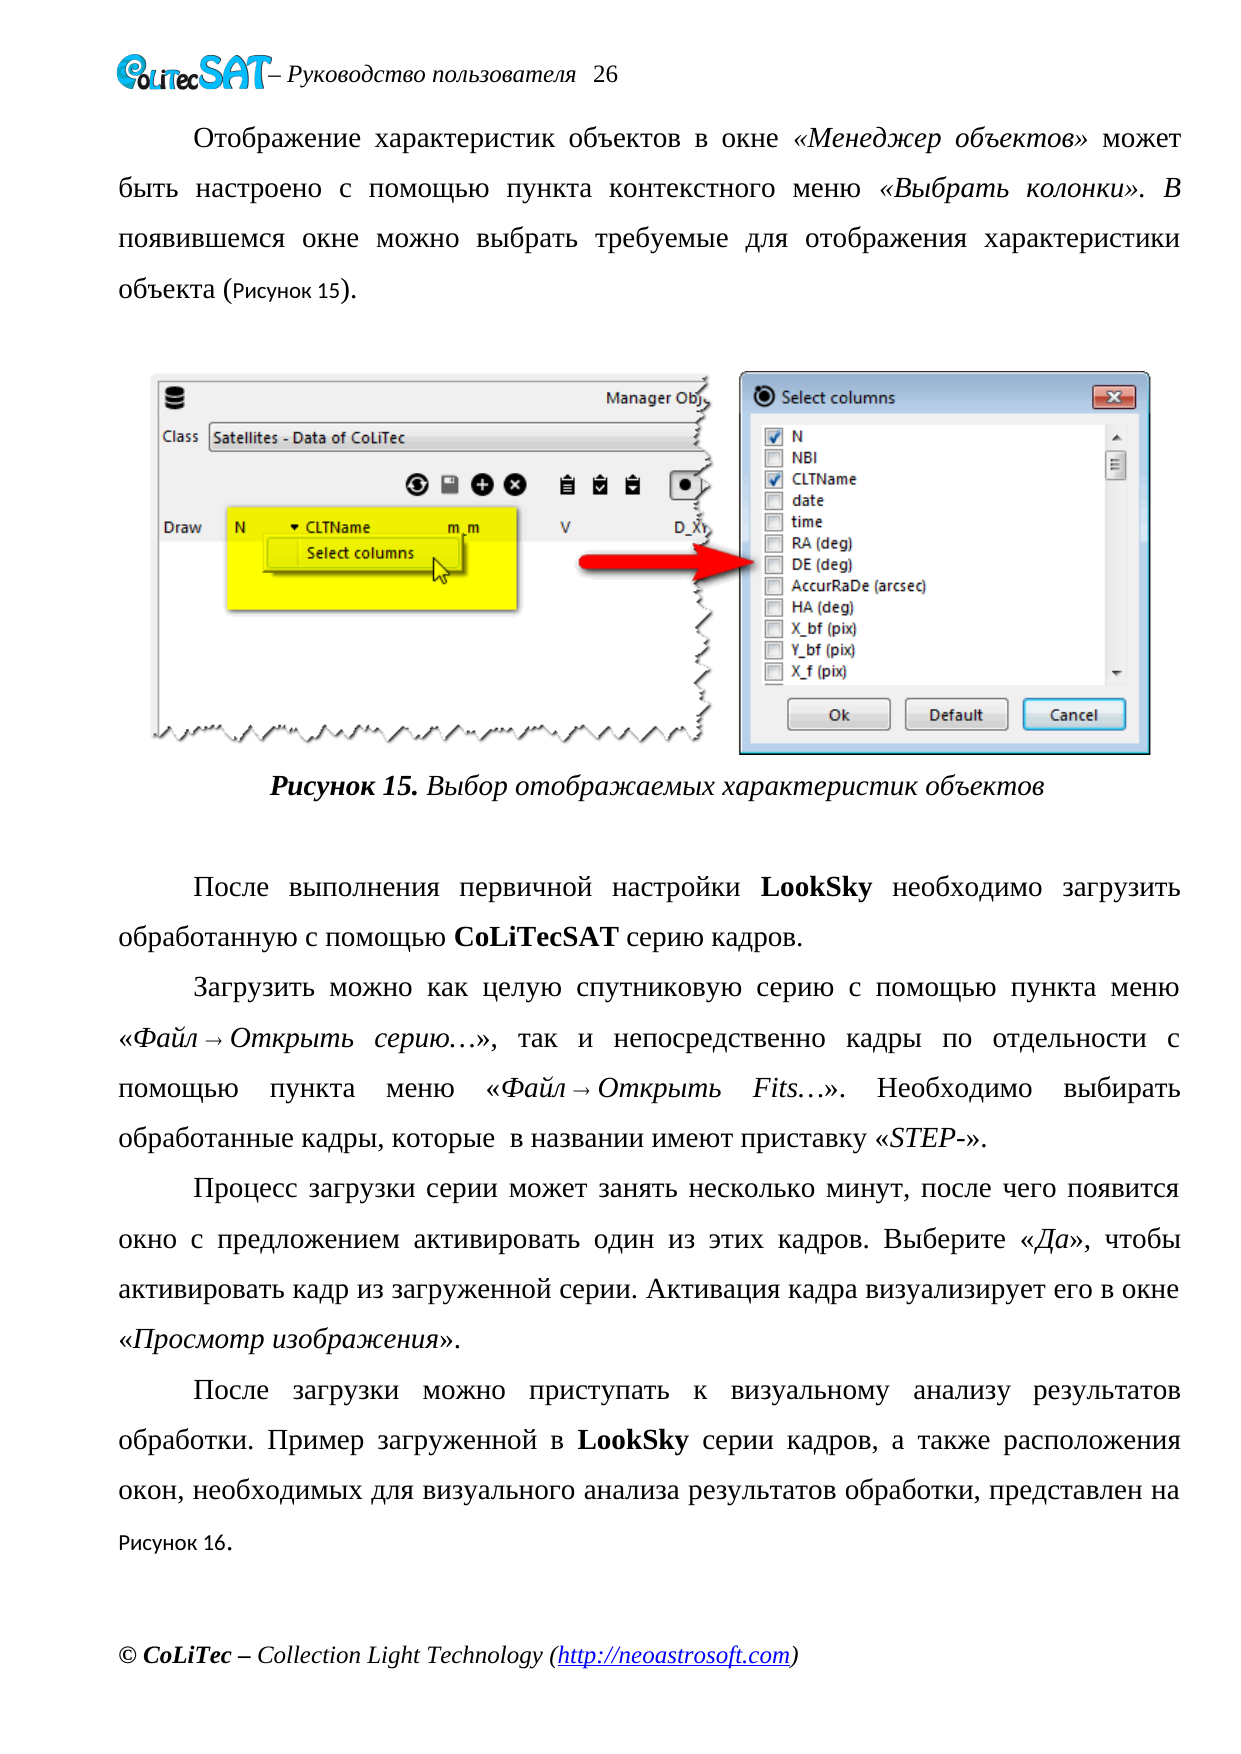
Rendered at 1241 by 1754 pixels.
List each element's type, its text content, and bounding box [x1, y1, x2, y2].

text Рисунок 15. Выбор отображаемых характеристик объектов [118, 768, 1196, 802]
picture [115, 53, 275, 91]
list Отображение характеристик объектов в окне «Менеджер объектов» может быть настроено с помощью пункта контекстного меню «Выбрать колонки». В появившемся окне можно выбрать требуемые для отображения характеристики объекта (Рисунок 15). [118, 120, 1181, 304]
list После выполнения первичной настройки LookSky необходимо загрузить обработанную с помощью CoLiTecSAT серию кадров. [118, 869, 1181, 953]
picture [148, 371, 1152, 755]
list После загрузки можно приступать к визуальному анализу результатов обработки. Пример загруженной в LookSky серии кадров, а также расположения окон, необходимых для визуального анализа результатов обработки, представлен на рисунке 16. [118, 1372, 1181, 1556]
list Процесс загрузки серии может занять несколько минут, после чего появится окно с предложением активировать один из этих кадров. Выберите «Да», чтобы активировать кадр из загруженной серии. Активация кадра визуализирует его в окне «Просмотр изображения». [118, 1171, 1181, 1355]
list Загрузить можно как целую спутниковую серию с помощью пункта меню «Файл  Открыть серию…», так и непосредственно кадры по отдельности с помощью пункта меню «Файл  Открыть Fits…». Необходимо выбирать обработанные кадры, которые в названии имеют приставку «STEP-». [118, 969, 1181, 1154]
